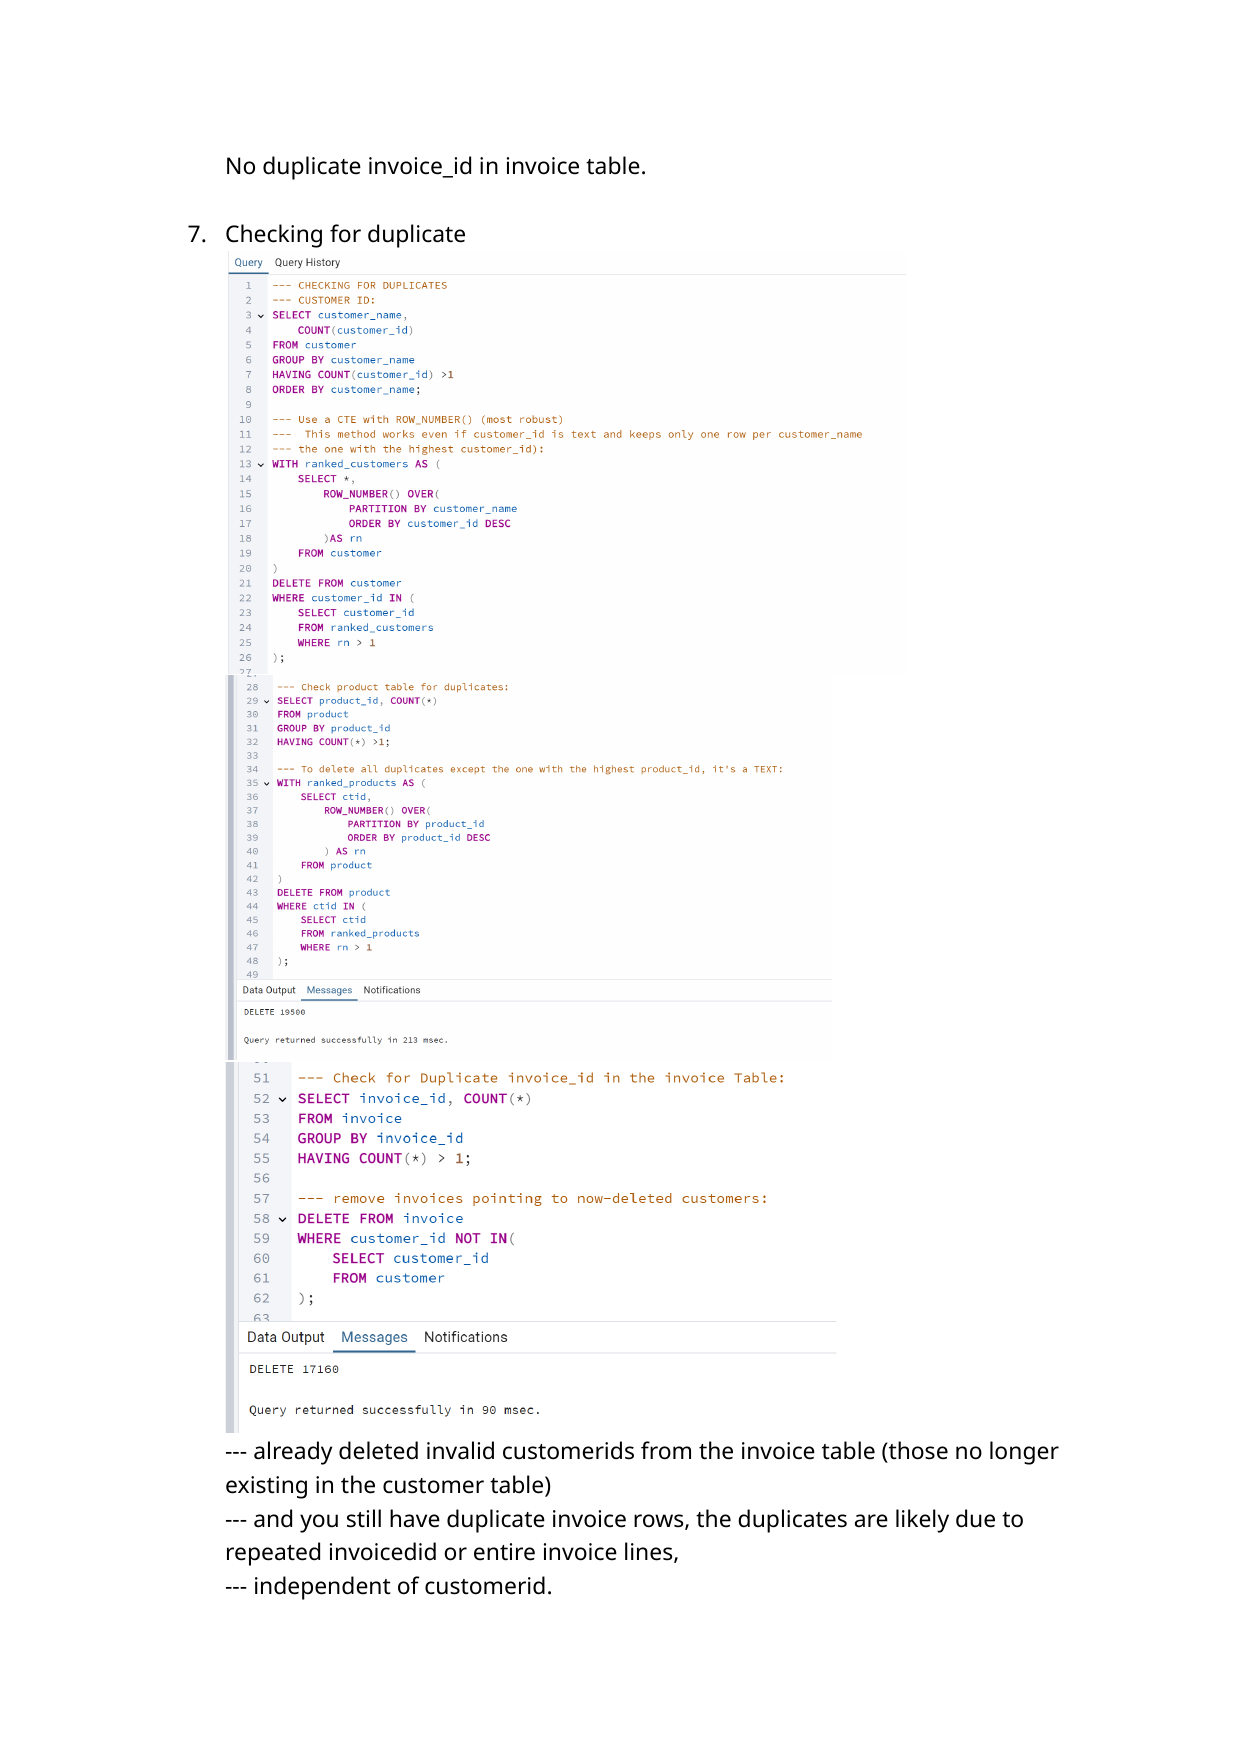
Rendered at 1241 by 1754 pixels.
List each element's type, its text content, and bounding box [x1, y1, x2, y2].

picture [225, 251, 907, 674]
list --- already deleted invalid customerids from the invoice table (those no longer existing in the customer table) [225, 1435, 1090, 1500]
list Checking for duplicate [187, 217, 1090, 249]
picture [225, 1062, 837, 1433]
list --- independent of customerid. [225, 1570, 1090, 1601]
list No duplicate invoice_id in invoice table. [225, 150, 1090, 181]
picture [225, 675, 832, 1060]
list --- and you still have duplicate invoice rows, the duplicates are likely due to repeated invoicedid or entire invoice lines, [225, 1502, 1090, 1567]
